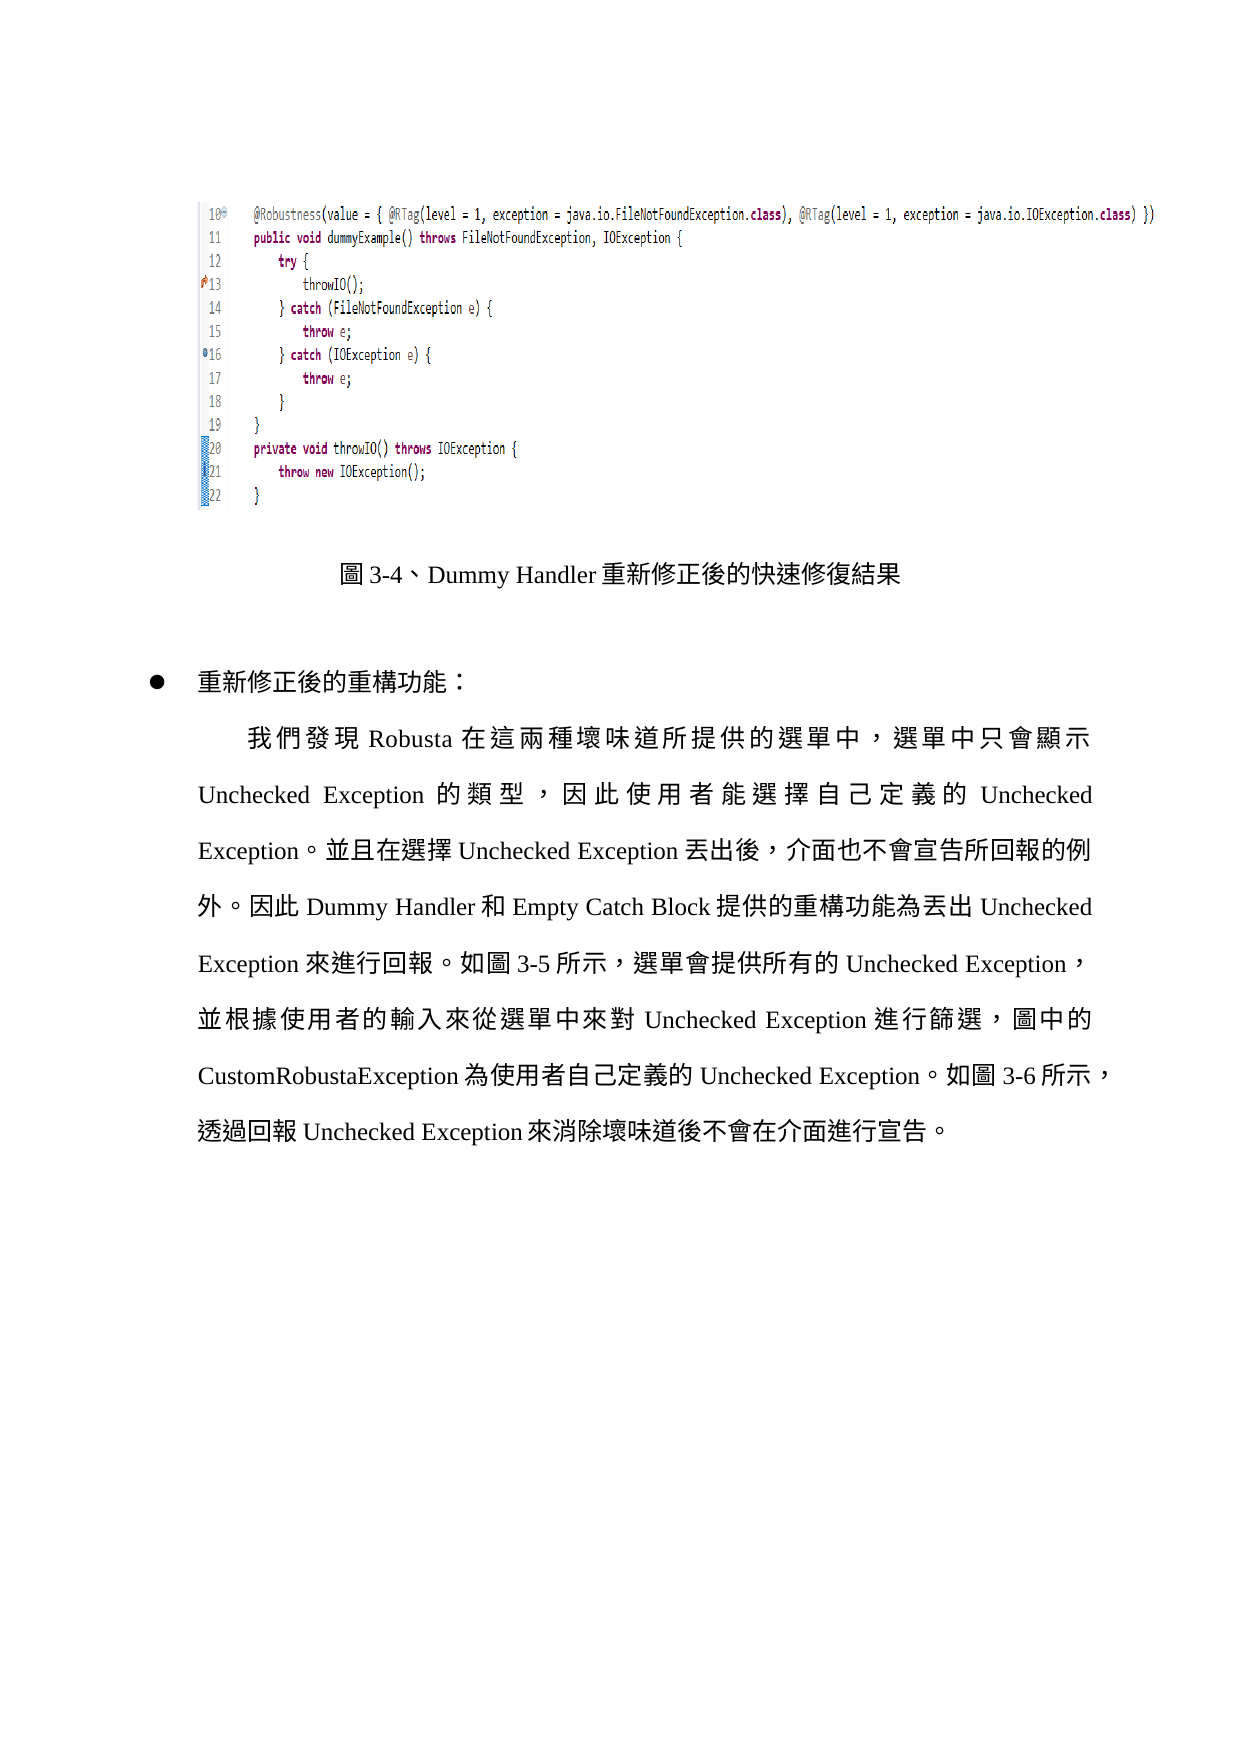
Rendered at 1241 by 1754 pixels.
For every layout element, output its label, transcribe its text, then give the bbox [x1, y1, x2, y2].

text 圖3-4、Dummy Handler重新修正後的快速修復結果 [148, 554, 1092, 592]
list 重新修正後的重構功能： [148, 662, 1092, 699]
text 我們發現Robusta在這兩種壞味道所提供的選單中，選單中只會顯示Unchecked Exception的類型，因此使用者能選擇自己定義的Unchecked Exception。並且在選擇Unchecked Exception丟出後，介面也不會宣告所回報的例外。因此Dummy Handler和Empty Catch Block提供的重構功能為丟出Unchecked Exception來進行回報。如圖3-5所示，選單會提供所有的Unchecked Exception，並根據使用者的輸入來從選單中來對Unchecked Exception進行篩選，圖中的CustomRobustaException為使用者自己定義的Unchecked Exception。如圖3-6所示，透過回報Unchecked Exception來消除壞味道後不會在介面進行宣告。 [198, 717, 1092, 1149]
picture [197, 202, 1158, 510]
